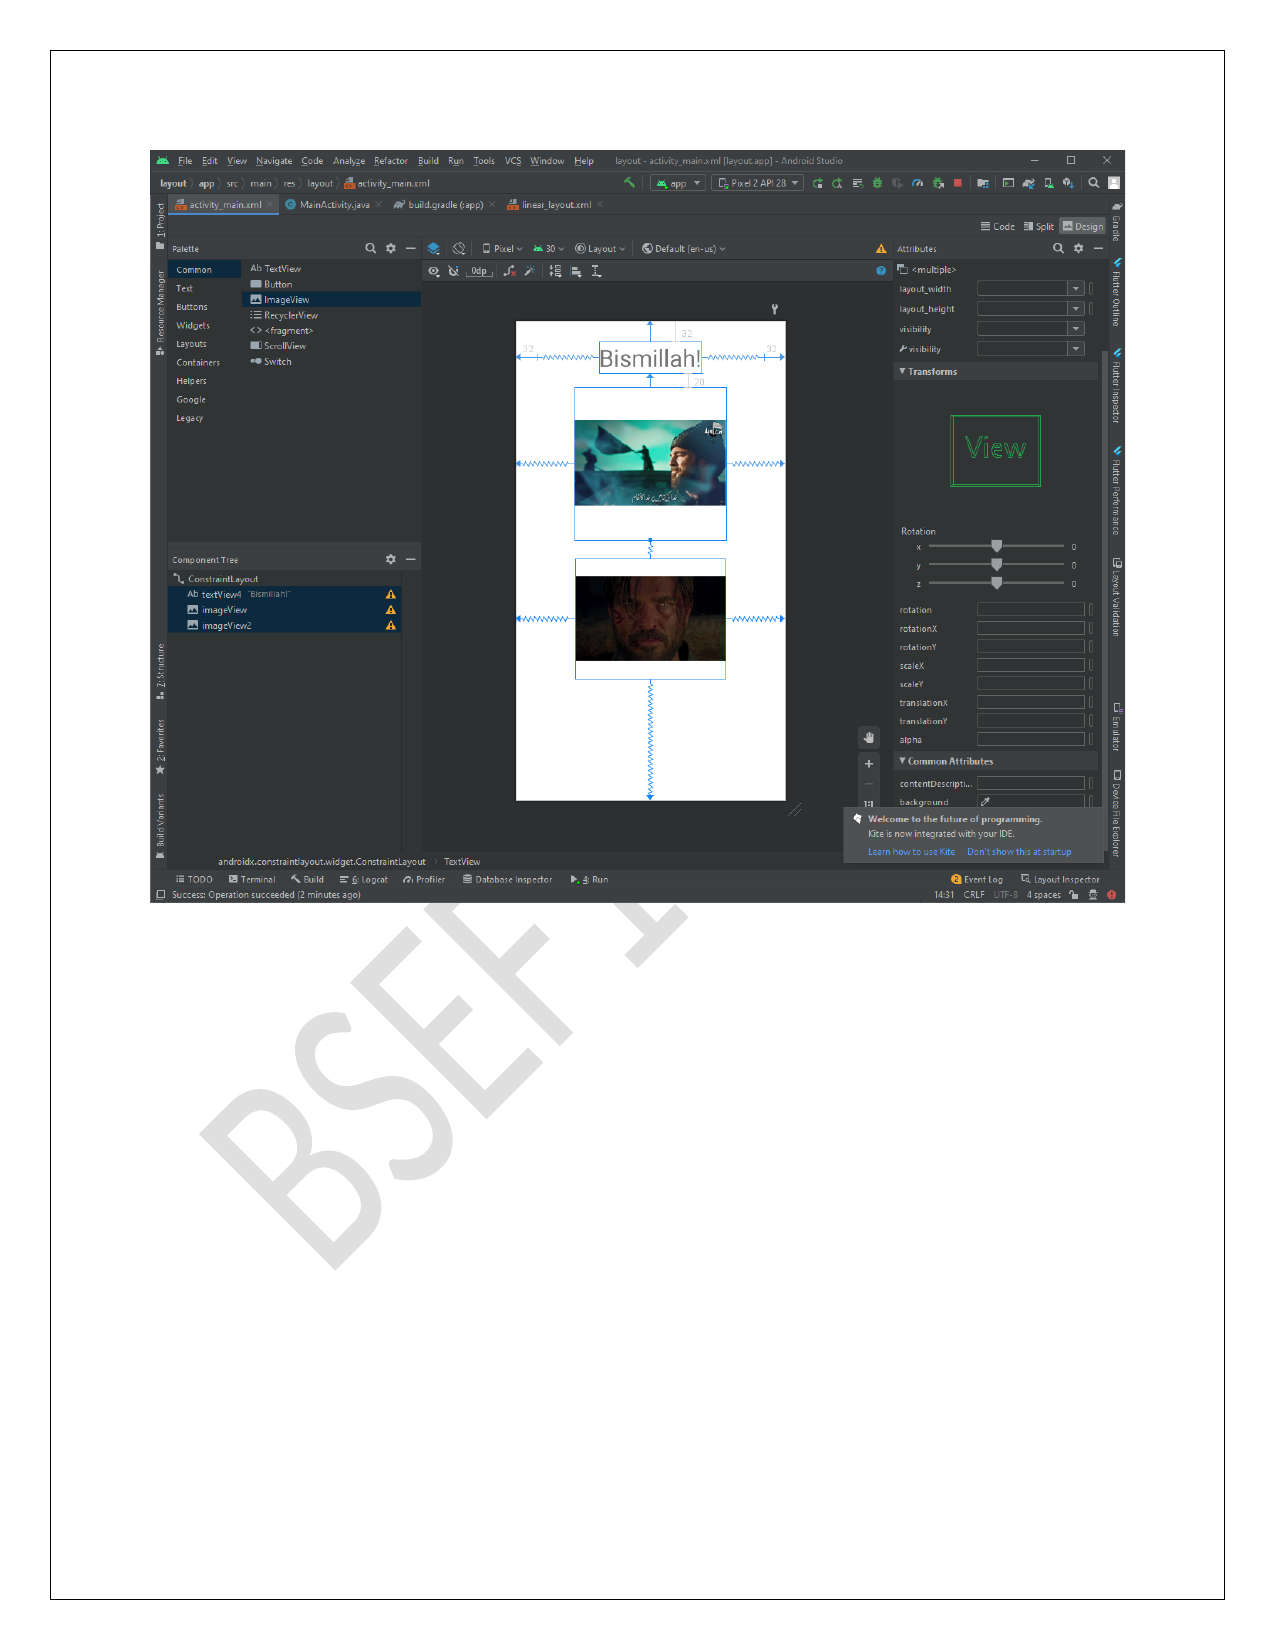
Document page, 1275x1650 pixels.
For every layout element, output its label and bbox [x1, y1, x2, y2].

picture [150, 150, 1125, 903]
